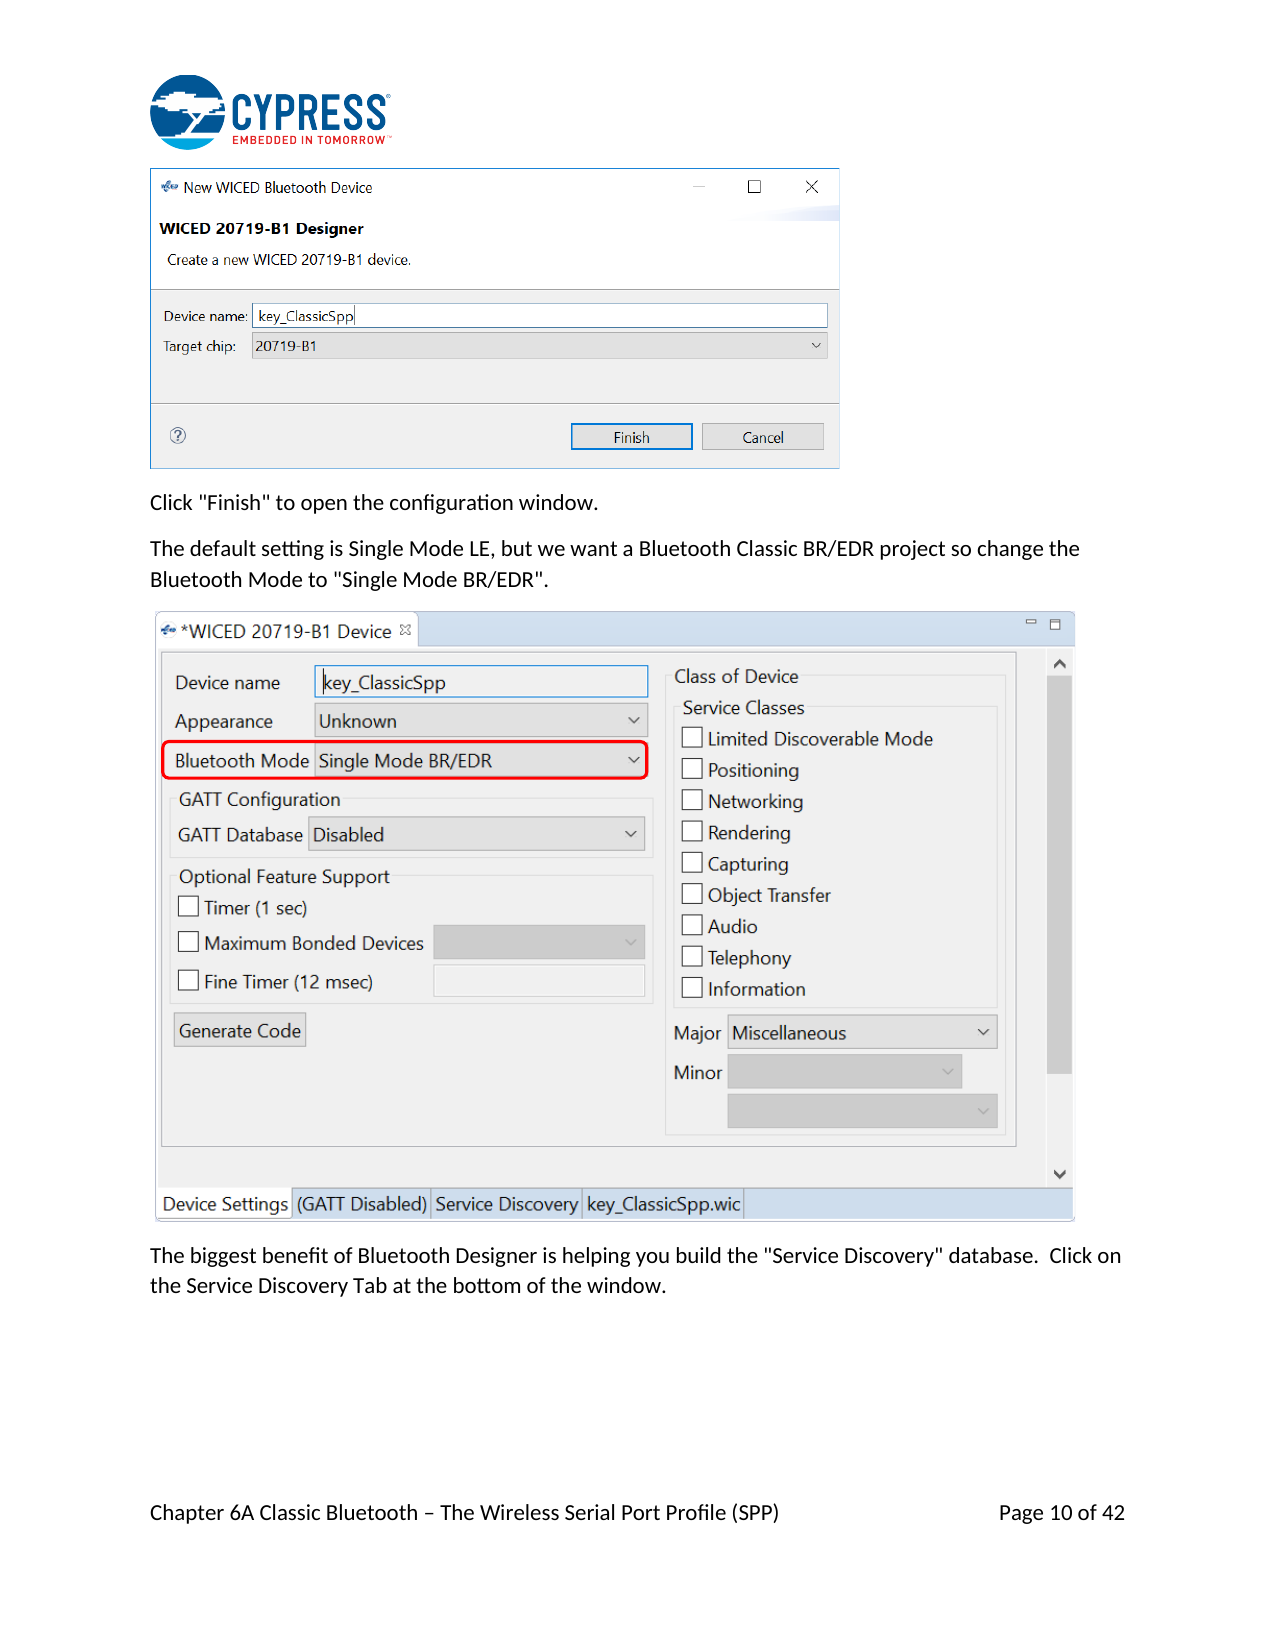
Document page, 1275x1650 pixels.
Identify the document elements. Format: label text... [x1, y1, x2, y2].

text The biggest benefit of Bluetooth Designer is helping you build the "Service Discovery" database. Click on the Service Discovery Tab at the bottom of the window. [150, 1241, 1125, 1299]
picture [155, 611, 1075, 1222]
picture [150, 168, 840, 469]
picture [150, 75, 392, 150]
text The default setting is Single Mode LE, but we want a Bluetooth Classic BR/EDR project so change the Bluetooth Mode to "Single Mode BR/EDR". [150, 534, 1125, 593]
text Click "Finish" to open the configuration window. [150, 488, 1125, 516]
